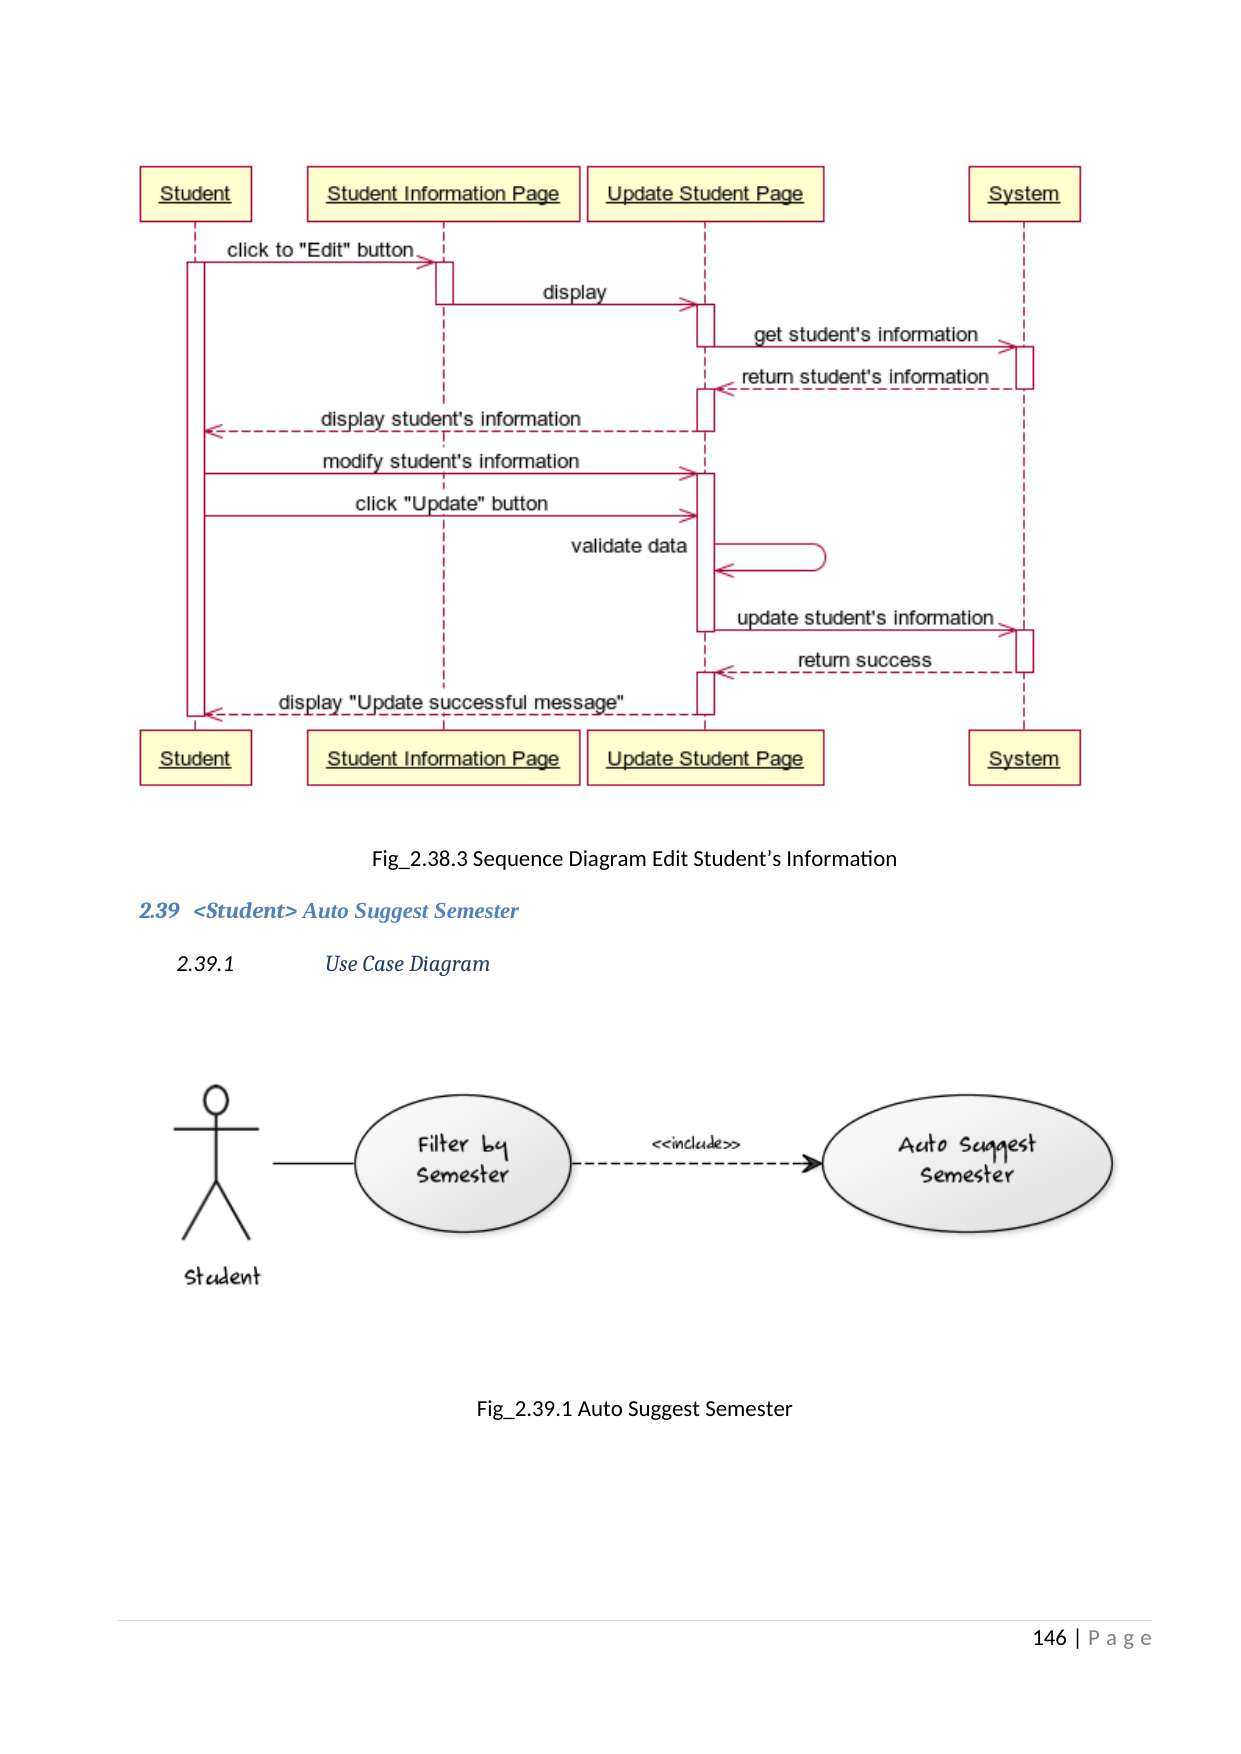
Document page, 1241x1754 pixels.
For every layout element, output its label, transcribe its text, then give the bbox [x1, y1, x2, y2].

picture [118, 150, 1097, 819]
text Fig_2.39.1 Auto Suggest Semester [118, 1394, 1152, 1422]
subtitle <Student> Auto Suggest Semester [118, 897, 1152, 924]
picture [118, 1033, 1152, 1370]
text Fig_2.38.3 Sequence Diagram Edit Student’s Information [118, 844, 1152, 872]
subtitle Use Case Diagram [118, 949, 1152, 977]
